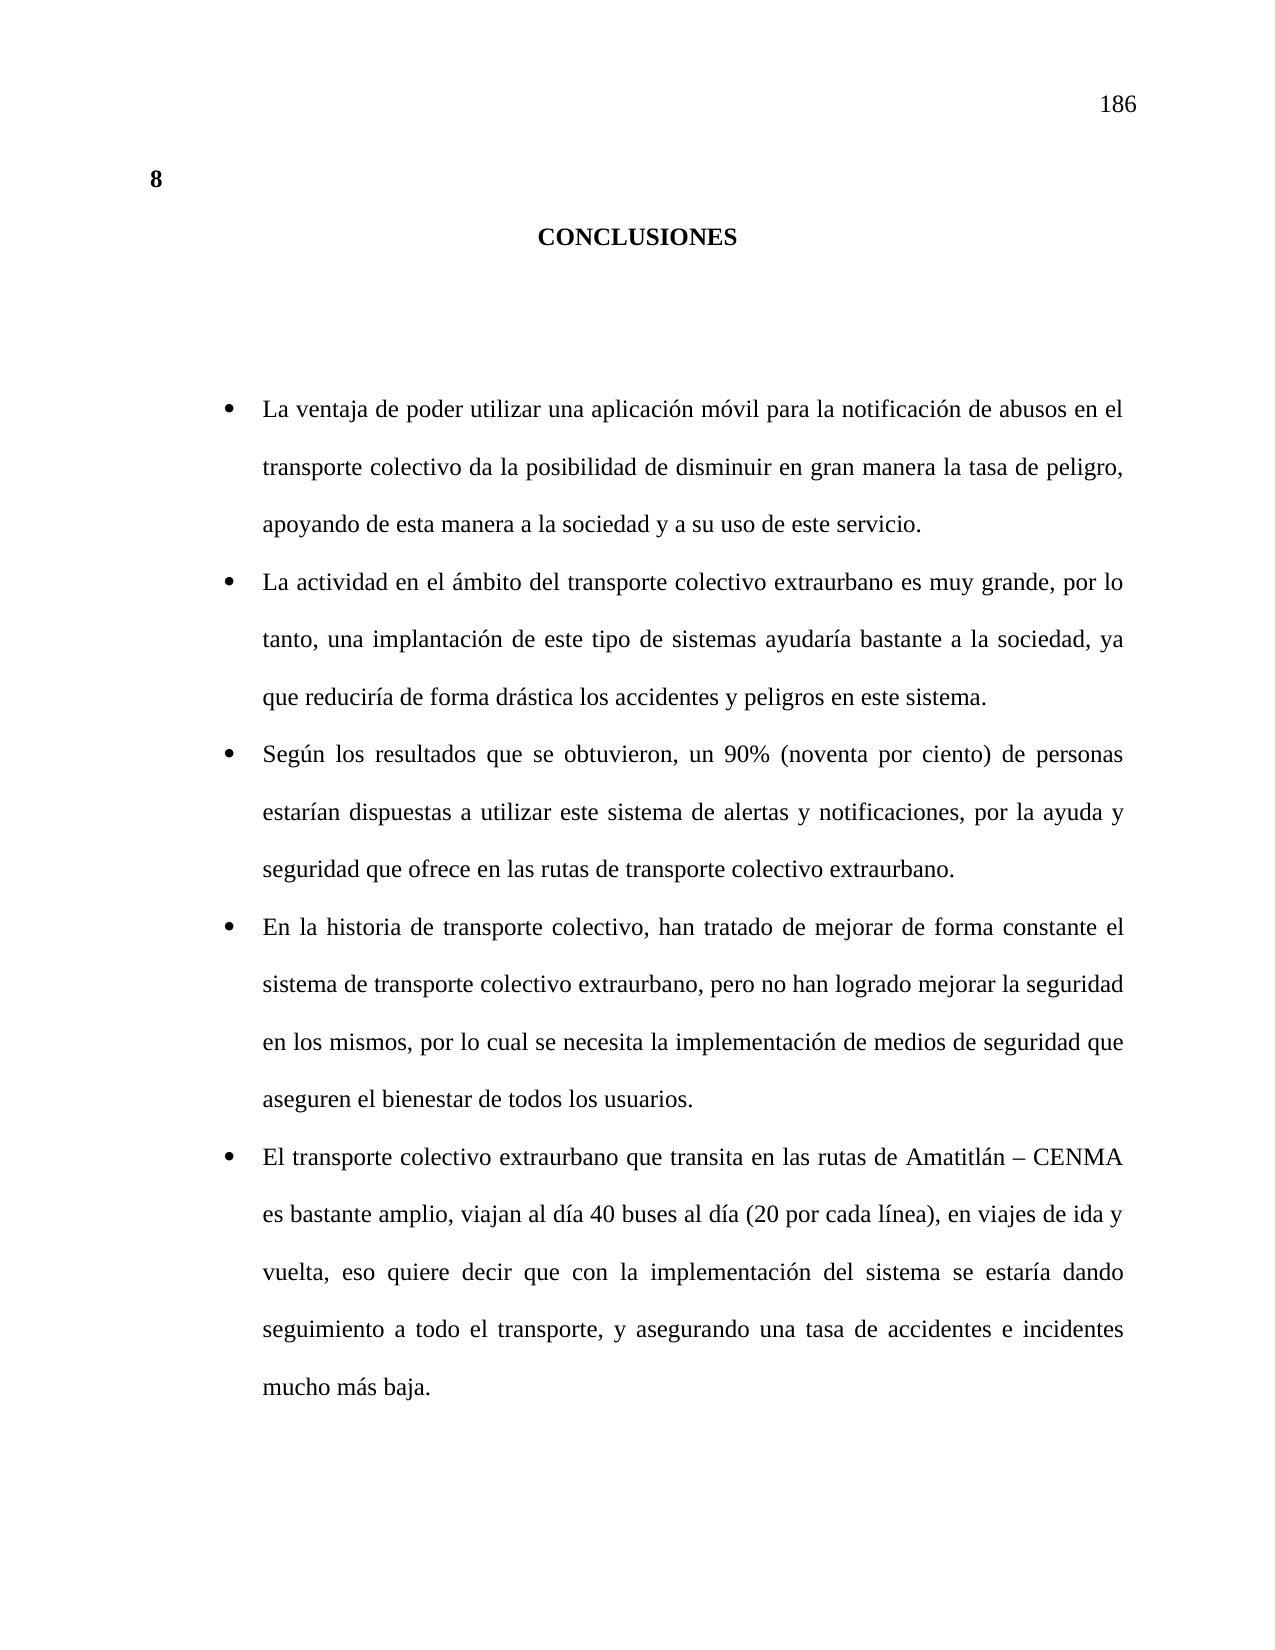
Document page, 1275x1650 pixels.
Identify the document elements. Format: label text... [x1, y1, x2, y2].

list La ventaja de poder utilizar una aplicación móvil para la notificación de abusos en el transporte colectivo da la posibilidad de disminuir en gran manera la tasa de peligro, apoyando de esta manera a la sociedad y a su uso de este servicio. [225, 394, 1125, 538]
list En la historia de transporte colectivo, han tratado de mejorar de forma constante el sistema de transporte colectivo extraurbano, pero no han logrado mejorar la seguridad en los mismos, por lo cual se necesita la implementación de medios de seguridad que aseguren el bienestar de todos los usuarios. [225, 912, 1125, 1113]
list El transporte colectivo extraurbano que transita en las rutas de Amatitlán – CENMA es bastante amplio, viajan al día 40 buses al día (20 por cada línea), en viajes de ida y vuelta, eso quiere decir que con la implementación del sistema se estaría dando seguimiento a todo el transporte, y asegurando una tasa de accidentes e incidentes mucho más baja. [225, 1142, 1125, 1401]
list Según los resultados que se obtuvieron, un 90% (noventa por ciento) de personas estarían dispuestas a utilizar este sistema de alertas y notificaciones, por la ayuda y seguridad que ofrece en las rutas de transporte colectivo extraurbano. [225, 739, 1125, 883]
subtitle Conclusiones [150, 222, 1125, 251]
list La actividad en el ámbito del transporte colectivo extraurbano es muy grande, por lo tanto, una implantación de este tipo de sistemas ayudaría bastante a la sociedad, ya que reduciría de forma drástica los accidentes y peligros en este sistema. [225, 567, 1125, 711]
